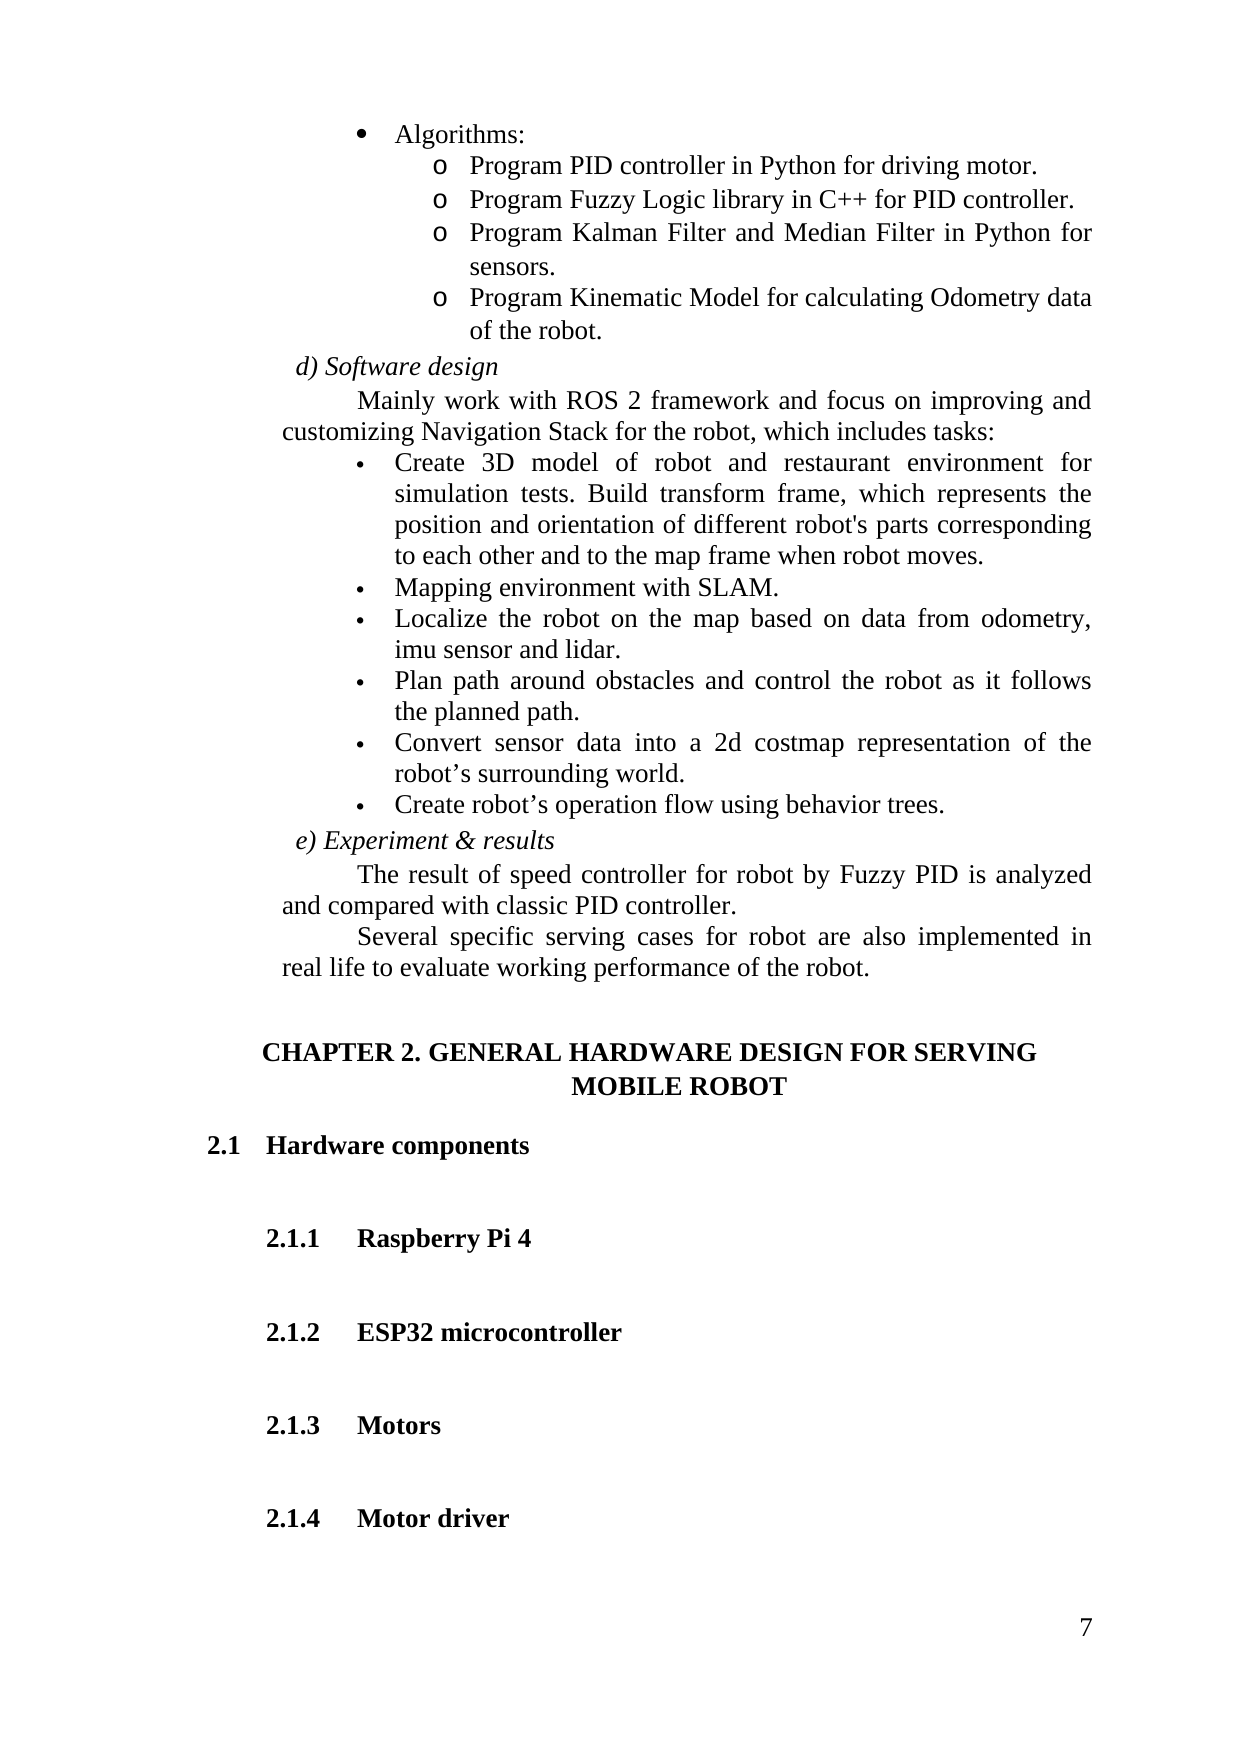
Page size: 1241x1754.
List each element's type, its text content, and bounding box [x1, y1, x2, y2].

subtitle Motor driver [266, 1502, 1092, 1533]
list Program Kinematic Model for calculating Odometry data of the robot. [432, 281, 1092, 345]
subtitle Experiment & results [207, 824, 1092, 855]
list Create robot’s operation flow using behavior trees. [357, 789, 1092, 820]
list Create 3D model of robot and restaurant environment for simulation tests. Build transform frame, which represents the position and orientation of different robot's parts corresponding to each other and to the map frame when robot moves. [357, 446, 1092, 571]
subtitle ESP32 microcontroller [266, 1316, 1092, 1347]
text The result of speed controller for robot by Fuzzy PID is analyzed and compared with classic PID controller. [282, 858, 1092, 920]
list Algorithms: [357, 118, 1092, 149]
subtitle GENERAL HARDWARE DESIGN FOR SERVING MOBILE ROBOT [207, 1036, 1092, 1101]
subtitle Software design [207, 349, 1092, 381]
list Convert sensor data into a 2d costmap representation of the robot’s surrounding world. [357, 726, 1092, 789]
list Program PID controller in Python for driving motor. [432, 149, 1092, 183]
subtitle Hardware components [207, 1129, 1092, 1160]
list Program Kalman Filter and Median Filter in Python for sensors. [432, 216, 1092, 281]
list Plan path around obstacles and control the robot as it follows the planned path. [357, 664, 1092, 726]
list Mapping environment with SLAM. [357, 571, 1092, 602]
list Program Fuzzy Logic library in C++ for PID controller. [432, 183, 1092, 216]
subtitle Raspberry Pi 4 [266, 1222, 1092, 1253]
text Several specific serving cases for robot are also implemented in real life to evaluate working performance of the robot. [282, 920, 1092, 983]
text Mainly work with ROS 2 framework and focus on improving and customizing Navigation Stack for the robot, which includes tasks: [282, 384, 1092, 446]
list Localize the robot on the map based on data from odometry, imu sensor and lidar. [357, 602, 1092, 664]
subtitle Motors [266, 1409, 1092, 1440]
